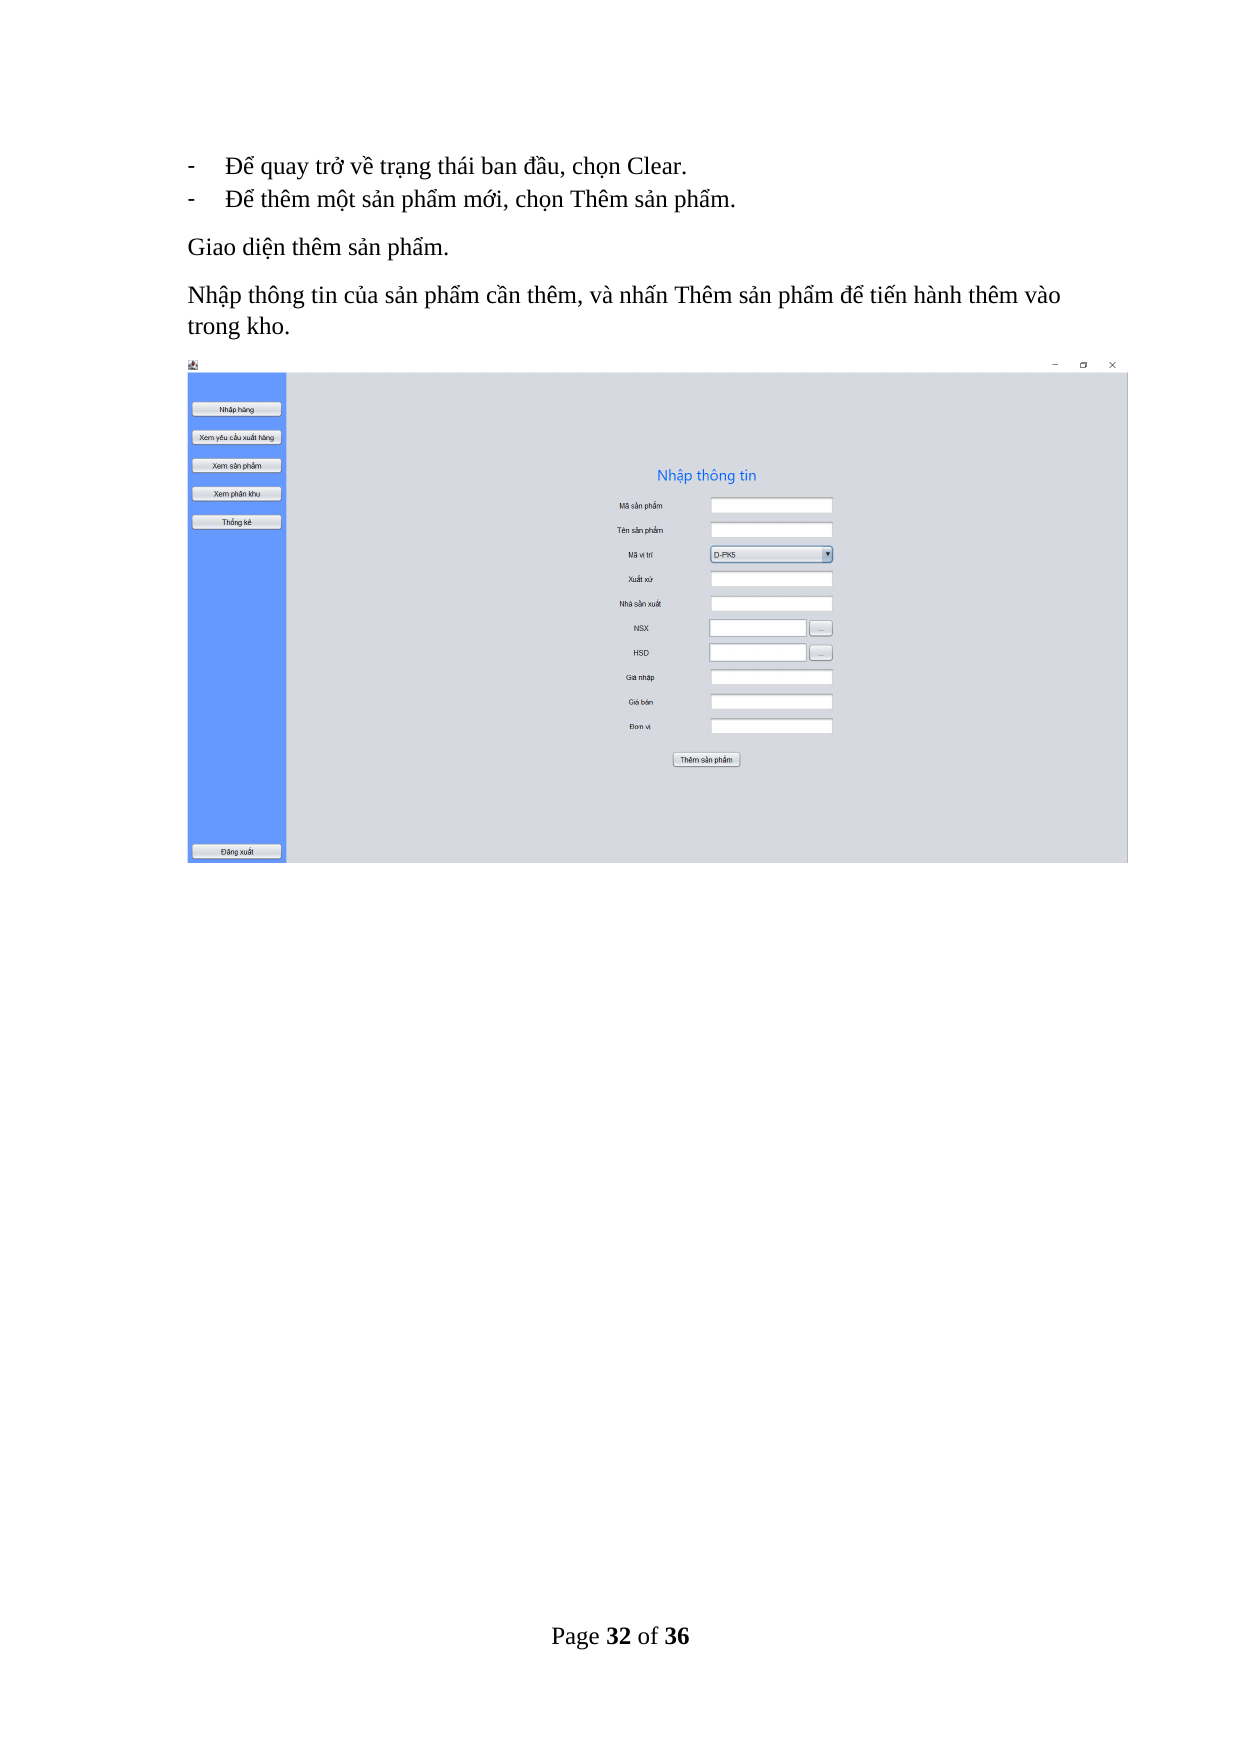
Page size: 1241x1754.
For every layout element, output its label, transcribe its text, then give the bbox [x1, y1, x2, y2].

list Để thêm một sản phẩm mới, chọn Thêm sản phẩm. [187, 183, 1090, 213]
text Giao diện thêm sản phẩm. [187, 232, 1090, 261]
picture [187, 358, 1128, 863]
list Để quay trở về trạng thái ban đầu, chọn Clear. [187, 150, 1090, 181]
text Nhập thông tin của sản phẩm cần thêm, và nhấn Thêm sản phẩm để tiến hành thêm vào trong kho. [187, 280, 1090, 340]
